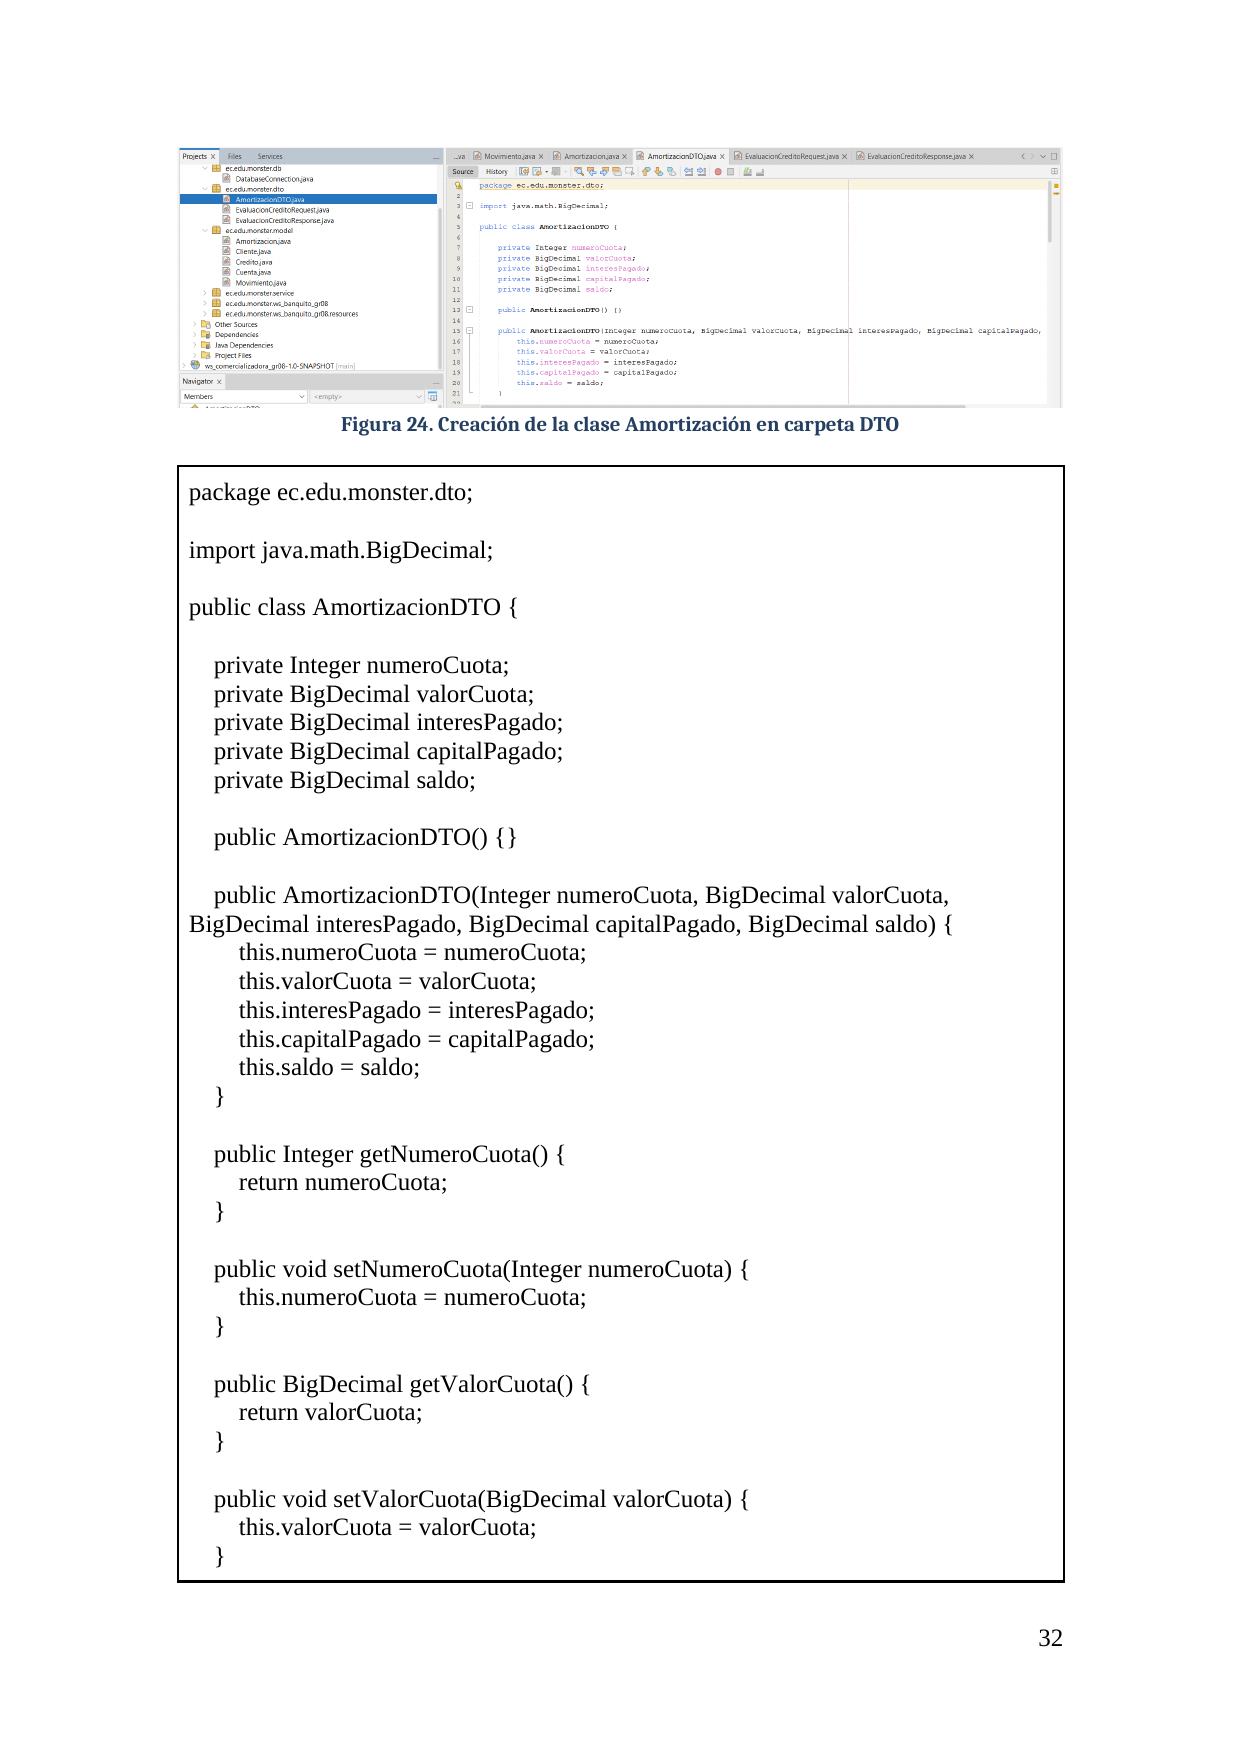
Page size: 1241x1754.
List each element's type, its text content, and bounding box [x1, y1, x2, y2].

subtitle Figura 24. Creación de la clase Amortización en carpeta DTO [177, 412, 1063, 436]
picture [177, 147, 1063, 408]
